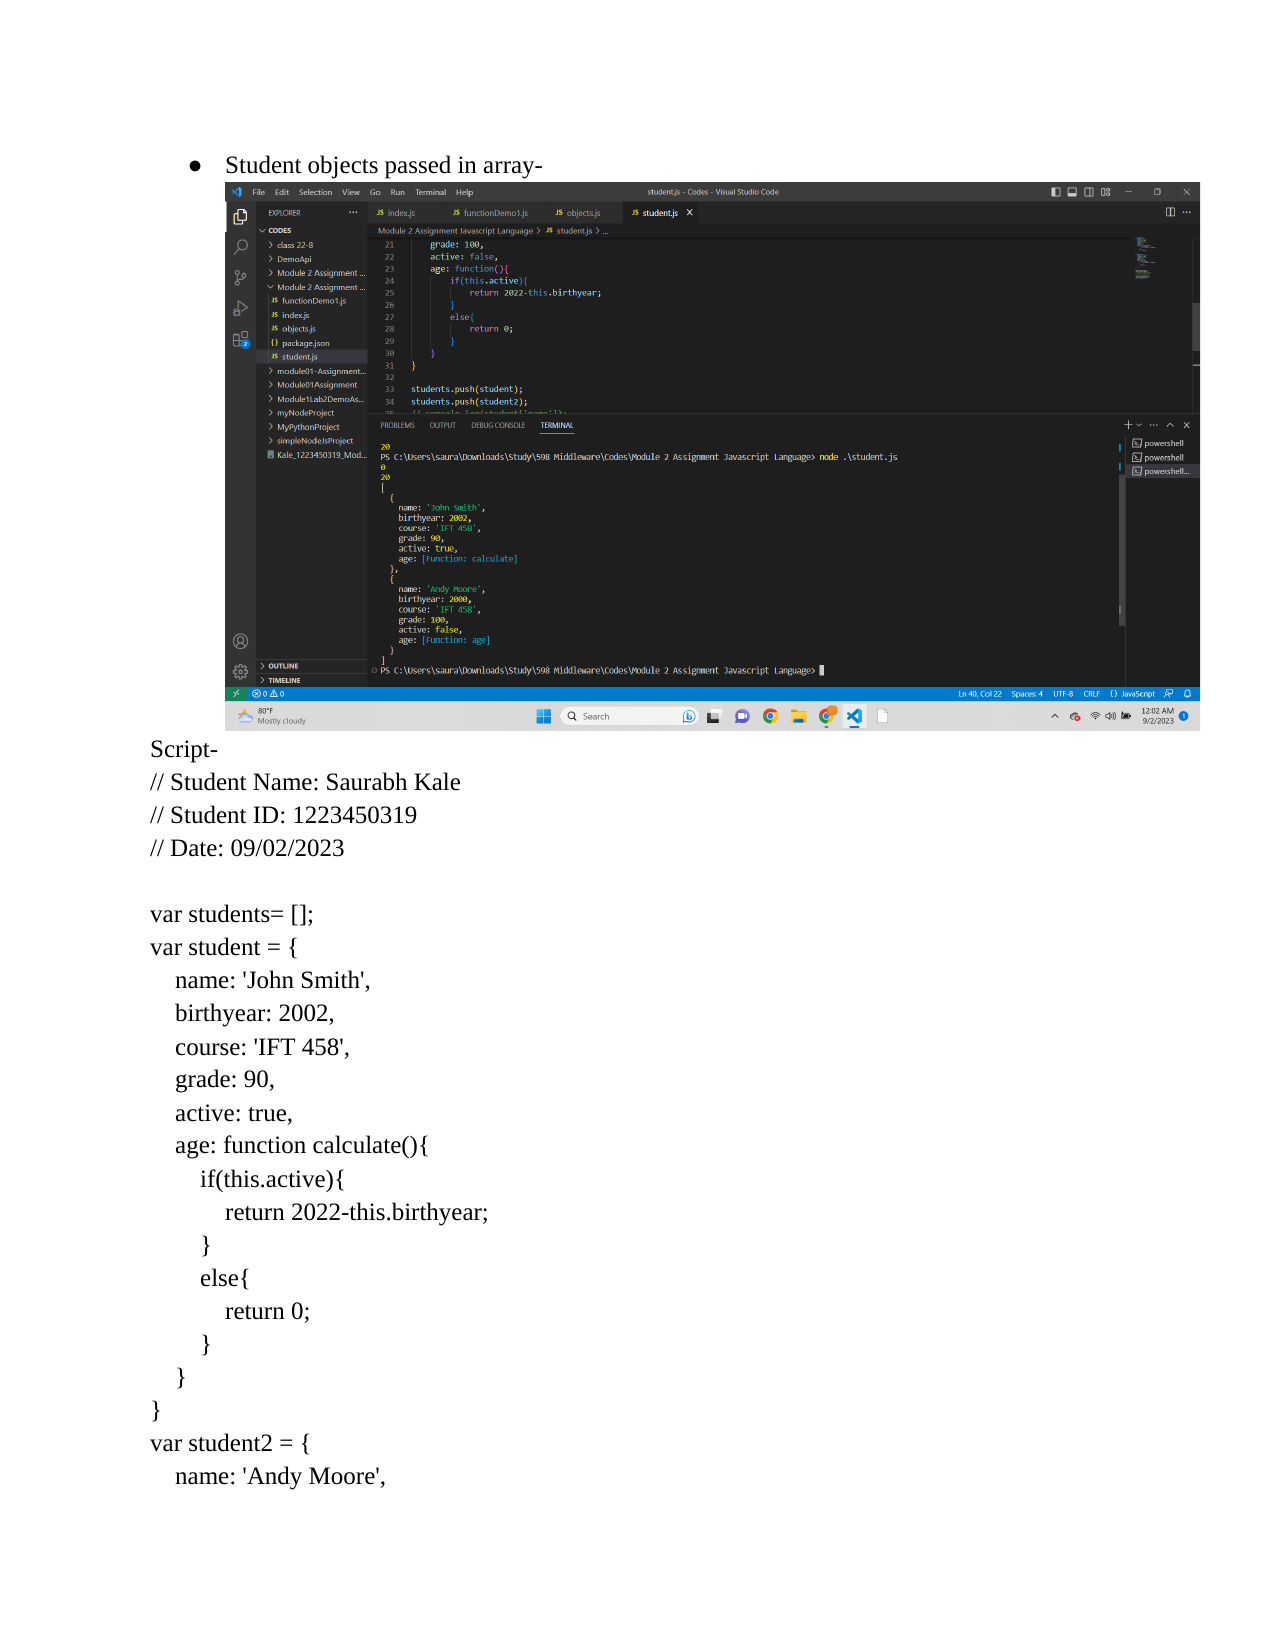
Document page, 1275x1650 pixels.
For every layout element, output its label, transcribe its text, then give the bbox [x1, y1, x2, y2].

text return 2022-this.birthyear; [150, 1197, 1125, 1225]
text } [150, 1395, 1125, 1423]
text var student2 = { [150, 1428, 1125, 1457]
text age: function calculate(){ [150, 1131, 1125, 1159]
text } [150, 1362, 1125, 1391]
text var students= []; [150, 866, 1125, 928]
text grade: 90, [150, 1064, 1125, 1093]
text name: 'John Smith', [150, 966, 1125, 994]
text return 0; [150, 1296, 1125, 1324]
text } [150, 1329, 1125, 1357]
picture [225, 182, 1200, 731]
text Script- [150, 734, 1125, 763]
text birthyear: 2002, [150, 998, 1125, 1027]
text if(this.active){ [150, 1164, 1125, 1192]
text var student = { [150, 932, 1125, 961]
text name: 'Andy Moore', [150, 1461, 1125, 1489]
text // Student Name: Saurabh Kale [150, 767, 1125, 796]
text } [150, 1230, 1125, 1258]
text else{ [150, 1263, 1125, 1291]
text // Date: 09/02/2023 [150, 833, 1125, 862]
text // Student ID: 1223450319 [150, 800, 1125, 829]
text active: true, [150, 1098, 1125, 1126]
text course: 'IFT 458', [150, 1032, 1125, 1060]
